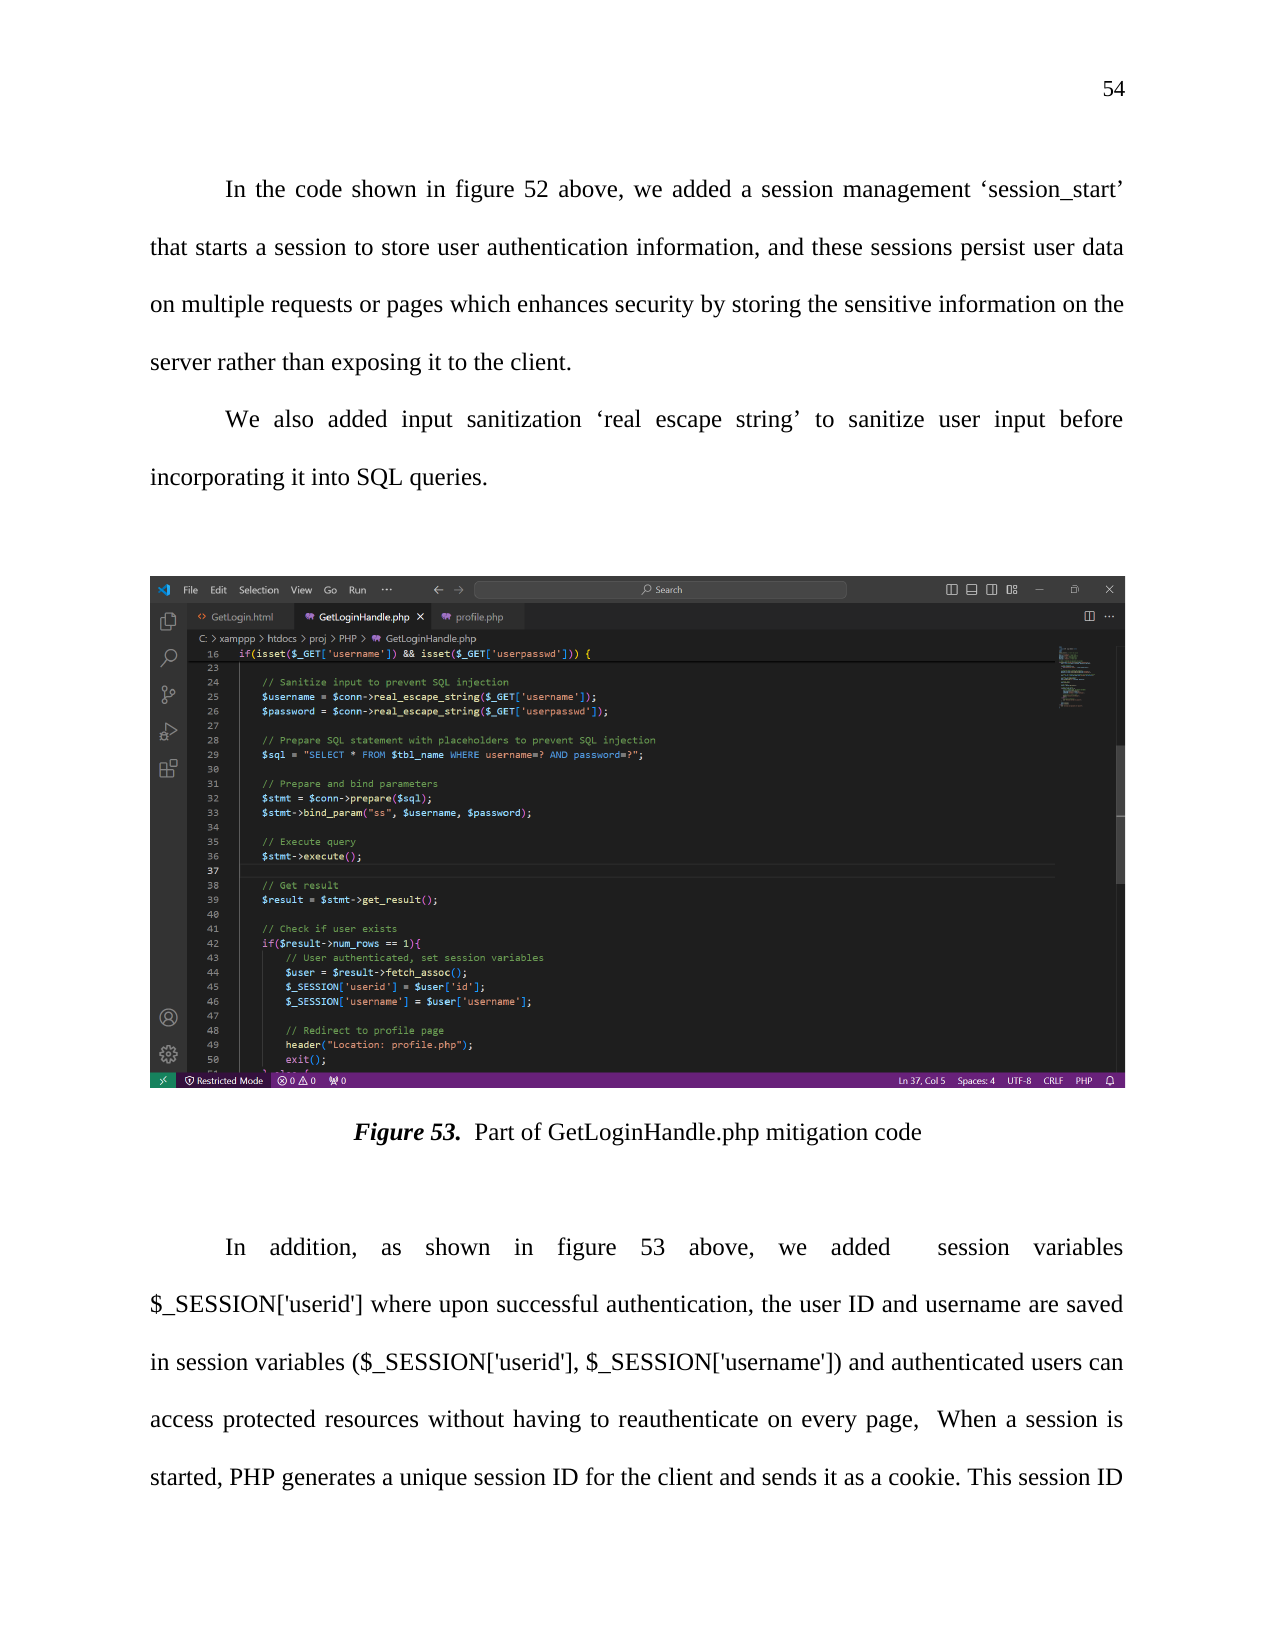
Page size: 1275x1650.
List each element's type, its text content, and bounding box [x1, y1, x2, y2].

picture [150, 576, 1125, 1088]
text We also added input sanitization ‘real escape string’ to sanitize user input before incorporating it into SQL queries. [150, 404, 1125, 490]
text Figure 53. Part of GetLoginHandle.php mitigation code [150, 1117, 1125, 1145]
text In the code shown in figure 52 above, we added a session management ‘session_start’ that starts a session to store user authentication information, and these sessions persist user data on multiple requests or pages which enhances security by storing the sensitive information on the server rather than exposing it to the client. [150, 174, 1125, 375]
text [150, 1232, 1125, 1490]
